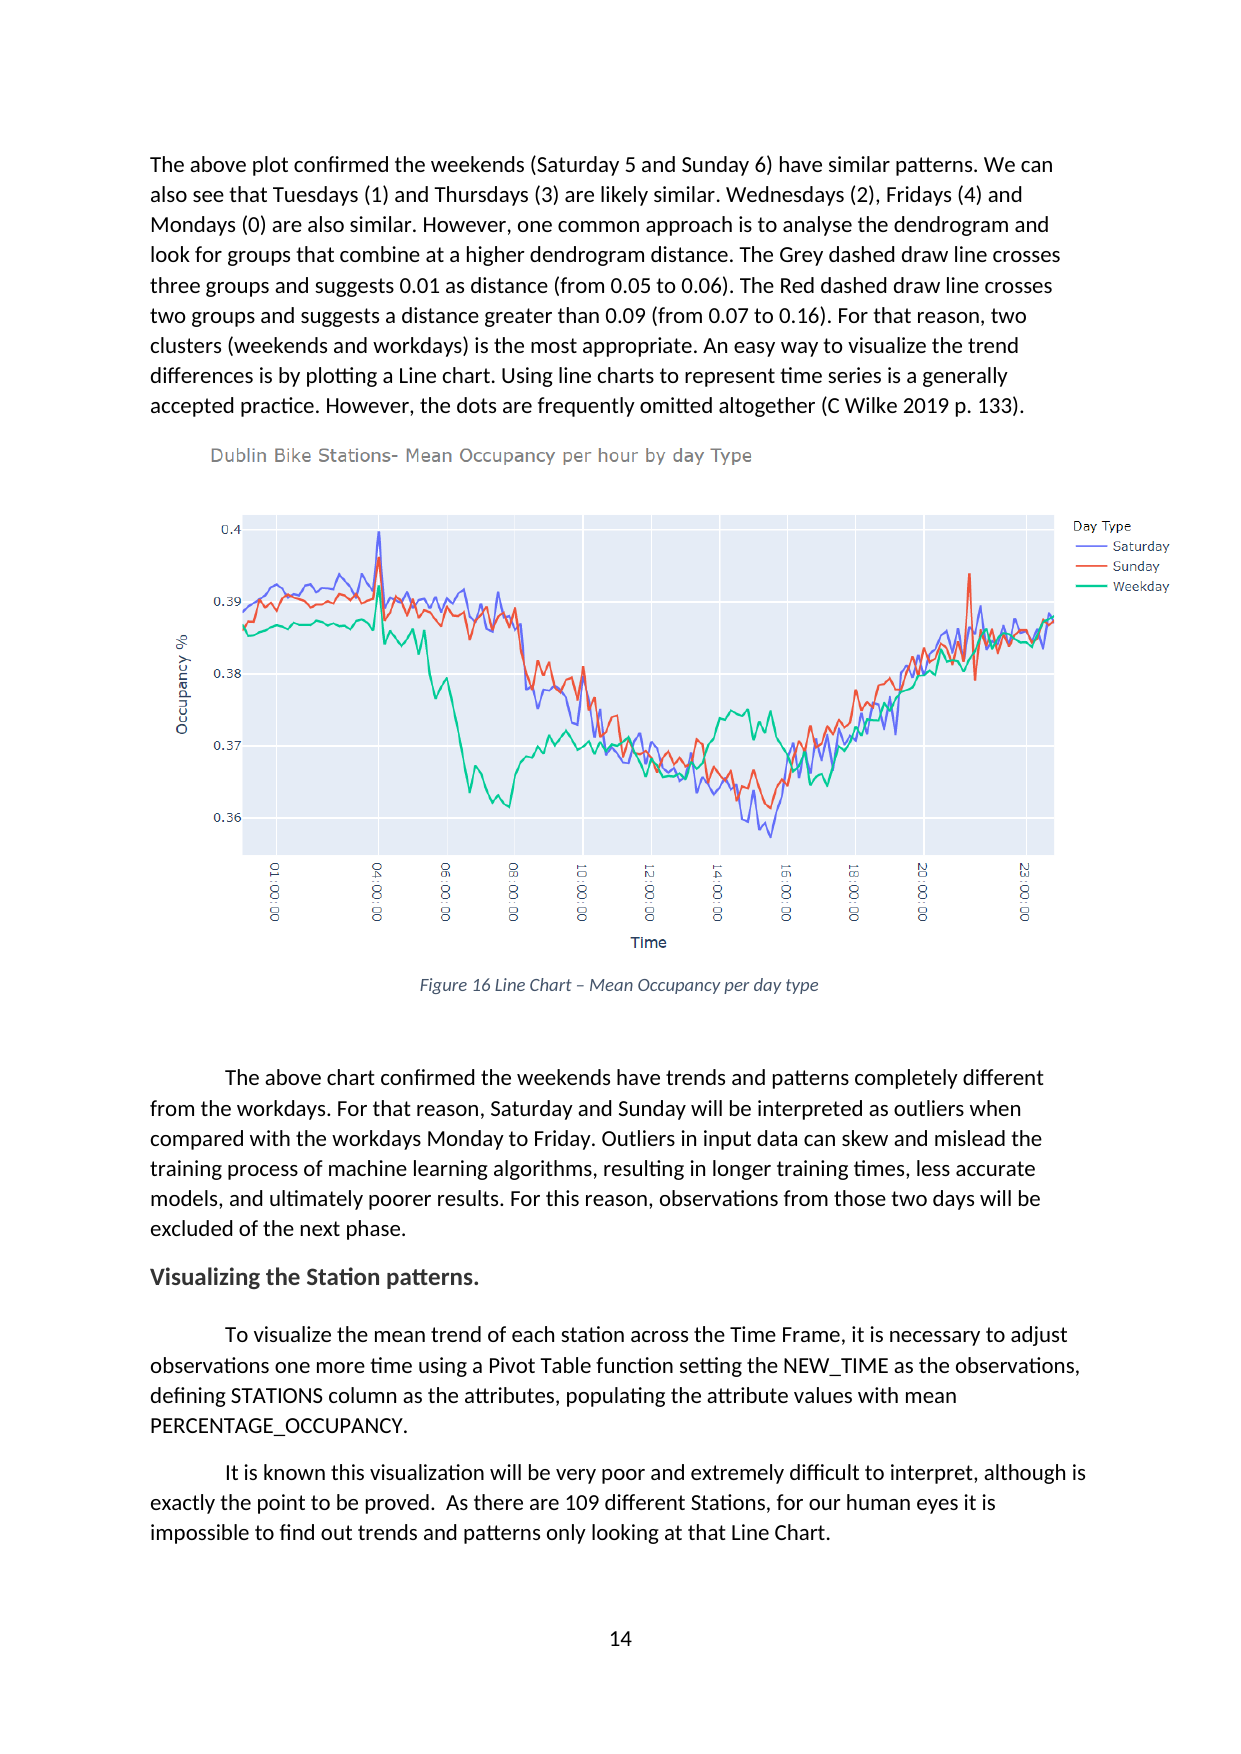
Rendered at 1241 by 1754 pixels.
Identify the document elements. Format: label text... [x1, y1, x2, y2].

text It is known this visualization will be very poor and extremely difficult to interpret, although is exactly the point to be proved. As there are 109 different Stations, for our human eyes it is impossible to find out trends and patterns only looking at that Line Chart. [150, 1458, 1090, 1546]
subtitle Visualizing the Station patterns. [150, 1261, 1090, 1292]
text Figure 16 Line Chart – Mean Occupancy per day type [150, 973, 1090, 996]
picture [150, 438, 1172, 954]
text To visualize the mean trend of each station across the Time Frame, it is necessary to adjust observations one more time using a Pivot Table function setting the NEW_TIME as the observations, defining STATIONS column as the attributes, populating the attribute values with mean PERCENTAGE_OCCUPANCY. [150, 1321, 1090, 1439]
text The above plot confirmed the weekends (Saturday 5 and Sunday 6) have similar patterns. We can also see that Tuesdays (1) and Thursdays (3) are likely similar. Wednesdays (2), Fridays (4) and Mondays (0) are also similar. However, one common approach is to analyse the dendrogram and look for groups that combine at a higher dendrogram distance. The Grey dashed draw line crosses three groups and suggests 0.01 as distance (from 0.05 to 0.06). The Red dashed draw line crosses two groups and suggests a distance greater than 0.09 (from 0.07 to 0.16). For that reason, two clusters (weekends and workdays) is the most appropriate. An easy way to visualize the trend differences is by plotting a Line chart. Using line charts to represent time series is a generally accepted practice. However, the dots are frequently omitted altogether (C Wilke 2019 p. 133). [150, 150, 1090, 420]
text The above chart confirmed the weekends have trends and patterns completely different from the workdays. For that reason, Saturday and Sunday will be interpreted as outliers when compared with the workdays Monday to Friday. Outliers in input data can skew and mislead the training process of machine learning algorithms, resulting in longer training times, less accurate models, and ultimately poorer results. For this reason, observations from those two days will be excluded of the next phase. [150, 1063, 1090, 1243]
